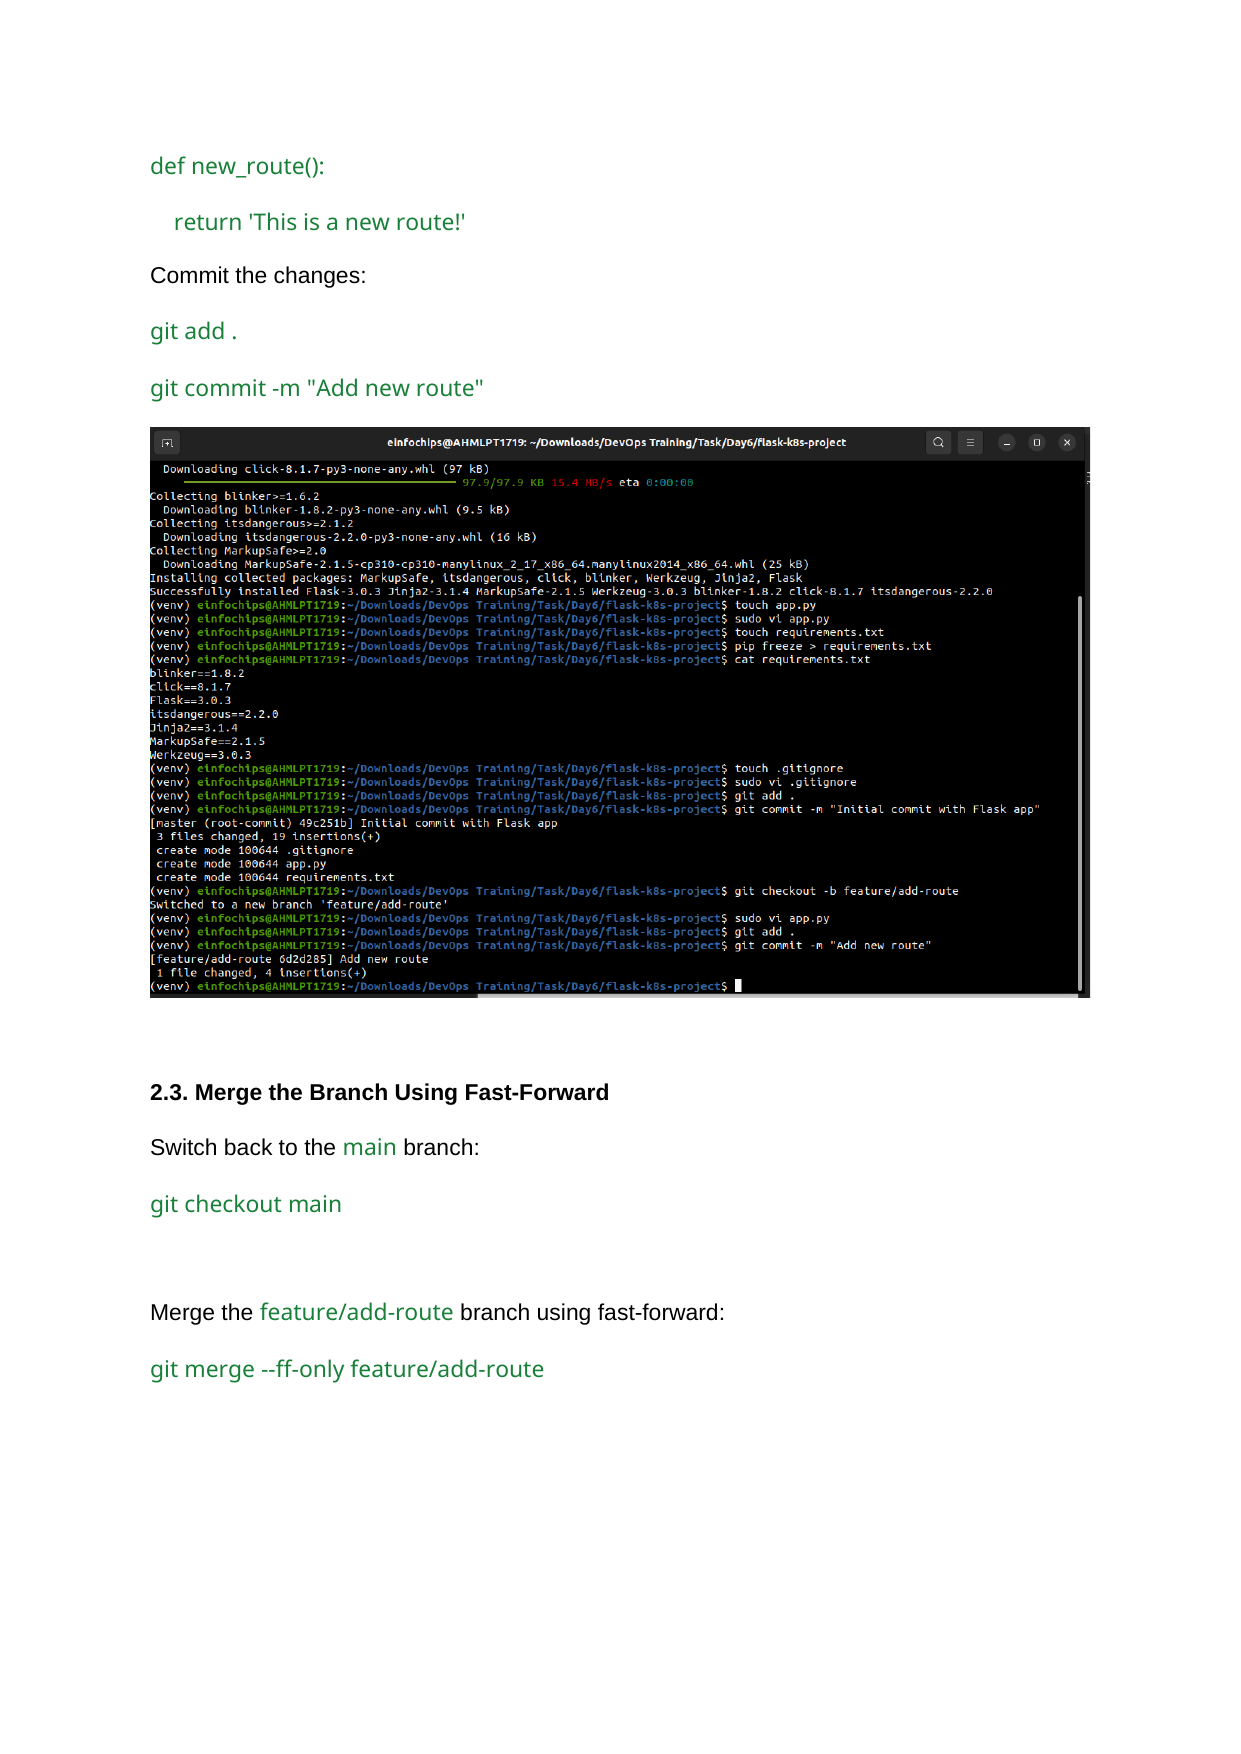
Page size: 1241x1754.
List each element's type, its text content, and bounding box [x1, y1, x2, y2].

picture [150, 427, 1091, 998]
text def new_route(): [150, 150, 1090, 181]
text git commit -m "Add new route" [150, 371, 1090, 403]
text 2.3. Merge the Branch Using Fast-Forward [150, 1079, 1090, 1106]
text Commit the changes: git add . [150, 262, 1090, 346]
text Switch back to the main branch: git checkout main [150, 1131, 1090, 1219]
text Merge the feature/add-route branch using fast-forward: git merge --ff-only feature/add-route [150, 1296, 1090, 1384]
text return 'This is a new route!' [150, 206, 1090, 237]
